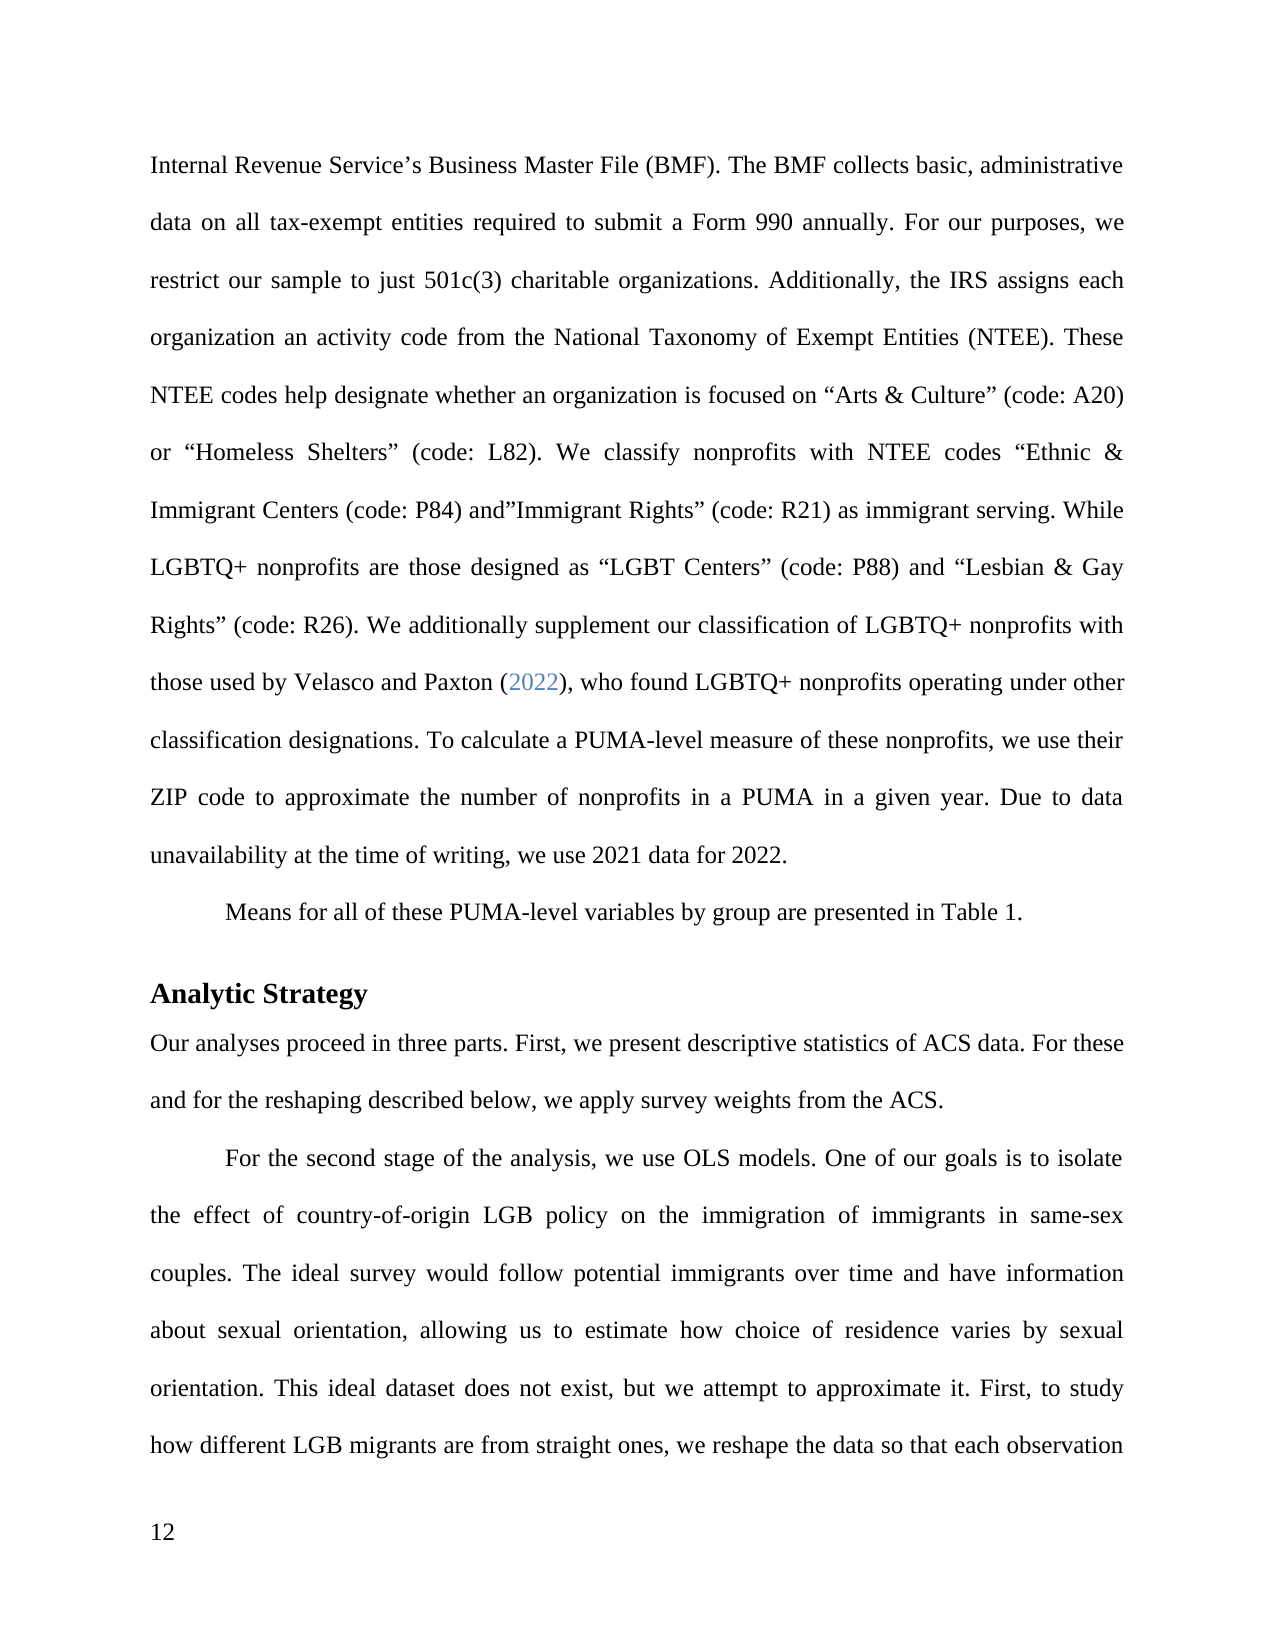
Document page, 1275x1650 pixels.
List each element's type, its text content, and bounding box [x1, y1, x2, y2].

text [150, 150, 1125, 869]
text Our analyses proceed in three parts. First, we present descriptive statistics of ACS data. For these and for the reshaping described below, we apply survey weights from the ACS. [150, 1028, 1125, 1114]
subtitle Analytic Strategy [150, 976, 1125, 1009]
text Means for all of these PUMA-level variables by group are presented in Table 1. [150, 897, 1125, 926]
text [150, 1143, 1125, 1459]
